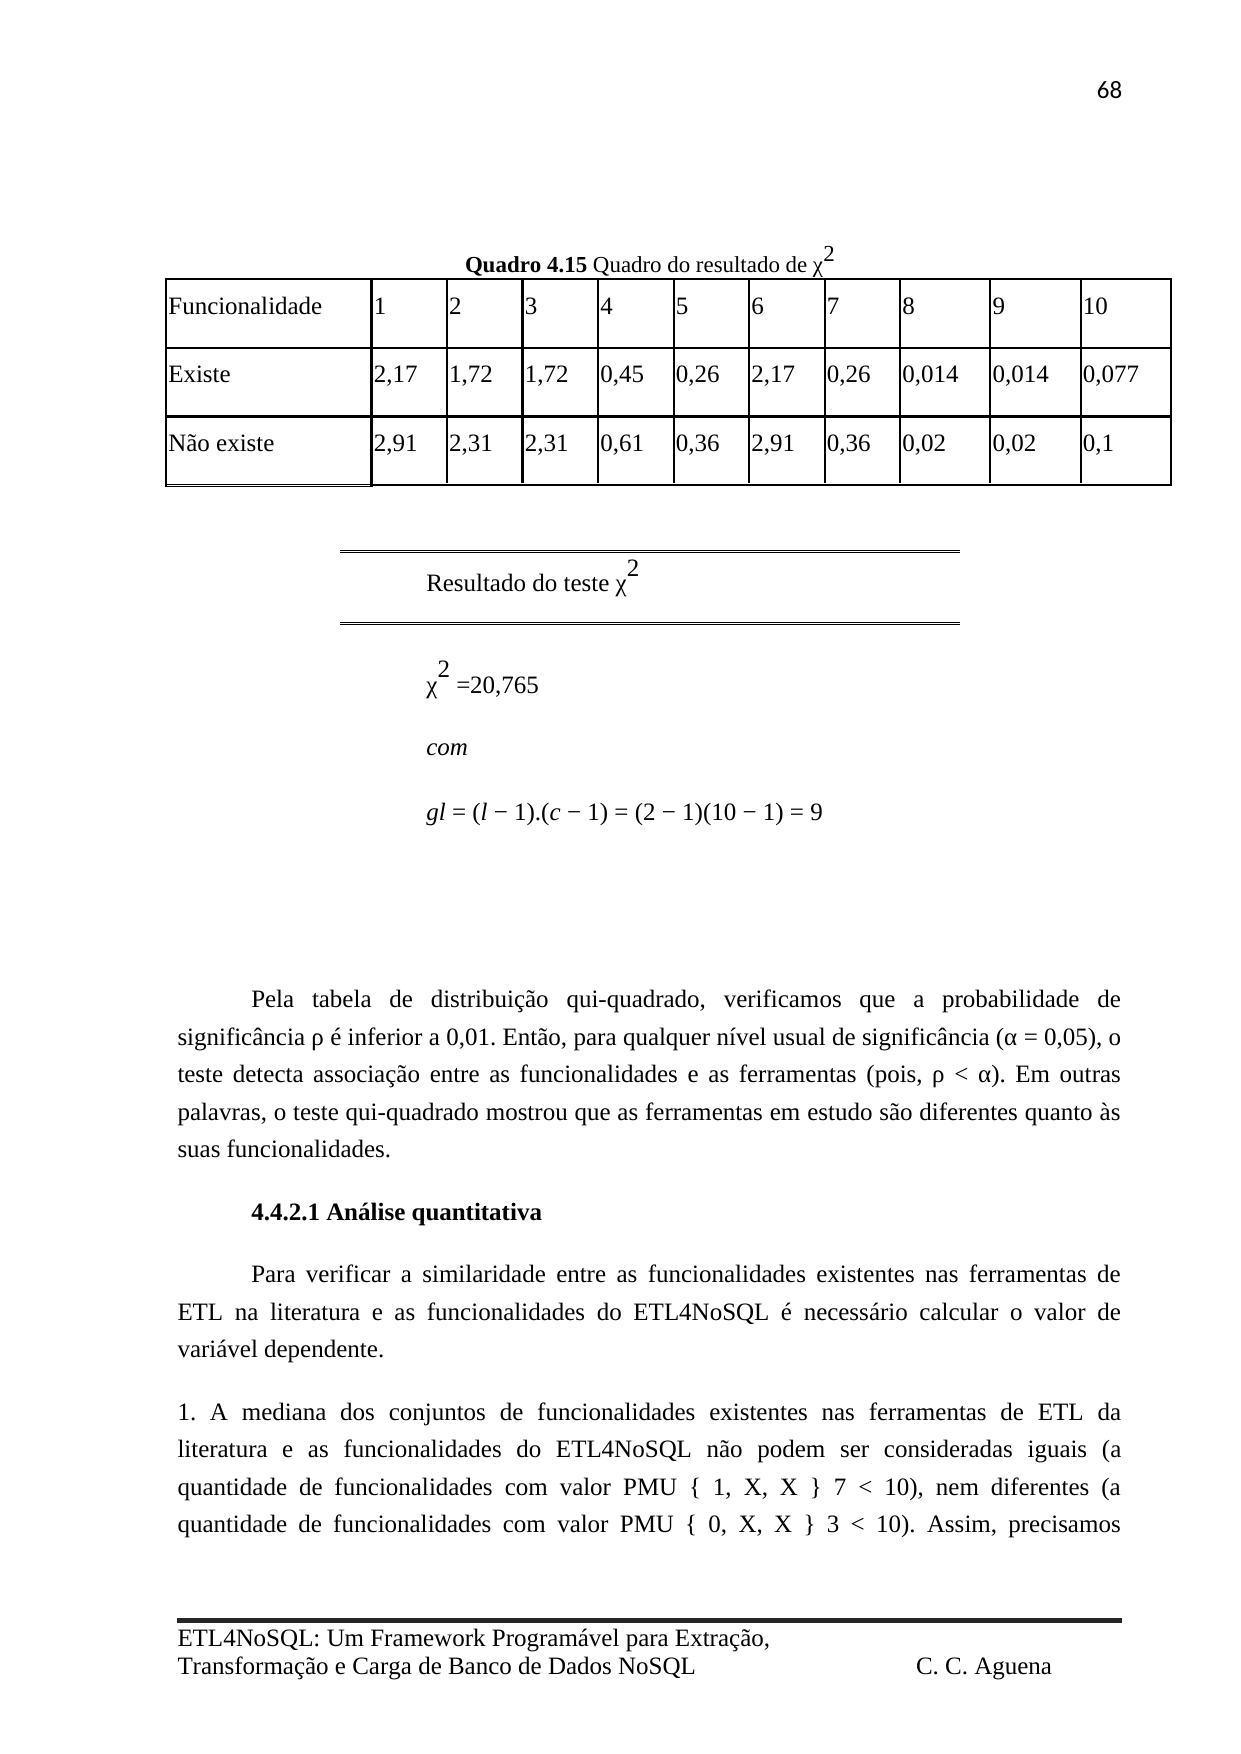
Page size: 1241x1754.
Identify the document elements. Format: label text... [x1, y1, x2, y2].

table_cell 2,91 [749, 418, 824, 484]
table_cell 2,17 [750, 349, 824, 415]
text Pela tabela de distribuição qui-quadrado, verificamos que a probabilidade de significância ρ é inferior a 0,01. Então, para qualquer nível usual de significância (α = 0,05), o teste detecta associação entre as funcionalidades e as ferramentas (pois, ρ < α). Em outras palavras, o teste qui-quadrado mostrou que as ferramentas em estudo são diferentes quanto às suas funcionalidades. [177, 976, 1122, 1163]
table_cell 0,26 [826, 349, 899, 415]
table_header Resultado do teste χ2 [340, 553, 959, 622]
table_header 8 [901, 280, 989, 347]
table_cell 1,72 [448, 349, 521, 415]
table_cell 1,72 [524, 349, 597, 415]
table_header 6 [750, 280, 824, 347]
table_cell χ2 =20,765 com gl = (l − 1).(c − 1) = (2 − 1)(10 − 1) = 9 [340, 625, 959, 913]
table_cell 0,02 [900, 418, 990, 484]
text Quadro 4.15 Quadro do resultado de χ2 [177, 240, 1122, 278]
table_cell 2,91 [373, 418, 447, 484]
table_header 7 [826, 280, 899, 347]
table_cell 2,17 [373, 349, 446, 415]
text 4.4.2.1 Análise quantitativa [177, 1188, 1122, 1226]
table_header 1 [373, 280, 446, 347]
table_cell 2,31 [523, 418, 598, 484]
table_cell 0,014 [991, 349, 1080, 415]
table_header 3 [524, 280, 597, 347]
table_cell 0,26 [675, 349, 748, 415]
table_cell 0,61 [598, 418, 673, 484]
table_header 9 [991, 280, 1080, 347]
table_header 4 [599, 280, 673, 347]
text Para verificar a similaridade entre as funcionalidades existentes nas ferramentas de ETL na literatura e as funcionalidades do ETL4NoSQL é necessário calcular o valor de variável dependente. [177, 1251, 1122, 1363]
table_cell 0,45 [599, 349, 673, 415]
table_cell 0,36 [825, 418, 900, 484]
table_cell 0,1 [1081, 418, 1170, 484]
table_header 2 [448, 280, 521, 347]
table_cell Não existe [167, 418, 370, 484]
table_header 5 [675, 280, 748, 347]
table_cell 0,36 [674, 418, 749, 484]
table_cell 2,31 [447, 418, 522, 484]
table_cell 0,014 [901, 349, 989, 415]
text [177, 1388, 1122, 1538]
table_cell Existe [167, 349, 370, 415]
table_header 10 [1082, 280, 1170, 347]
table_header Funcionalidade [167, 280, 370, 347]
table_cell 0,02 [990, 418, 1081, 484]
table_cell 0,077 [1082, 349, 1170, 415]
